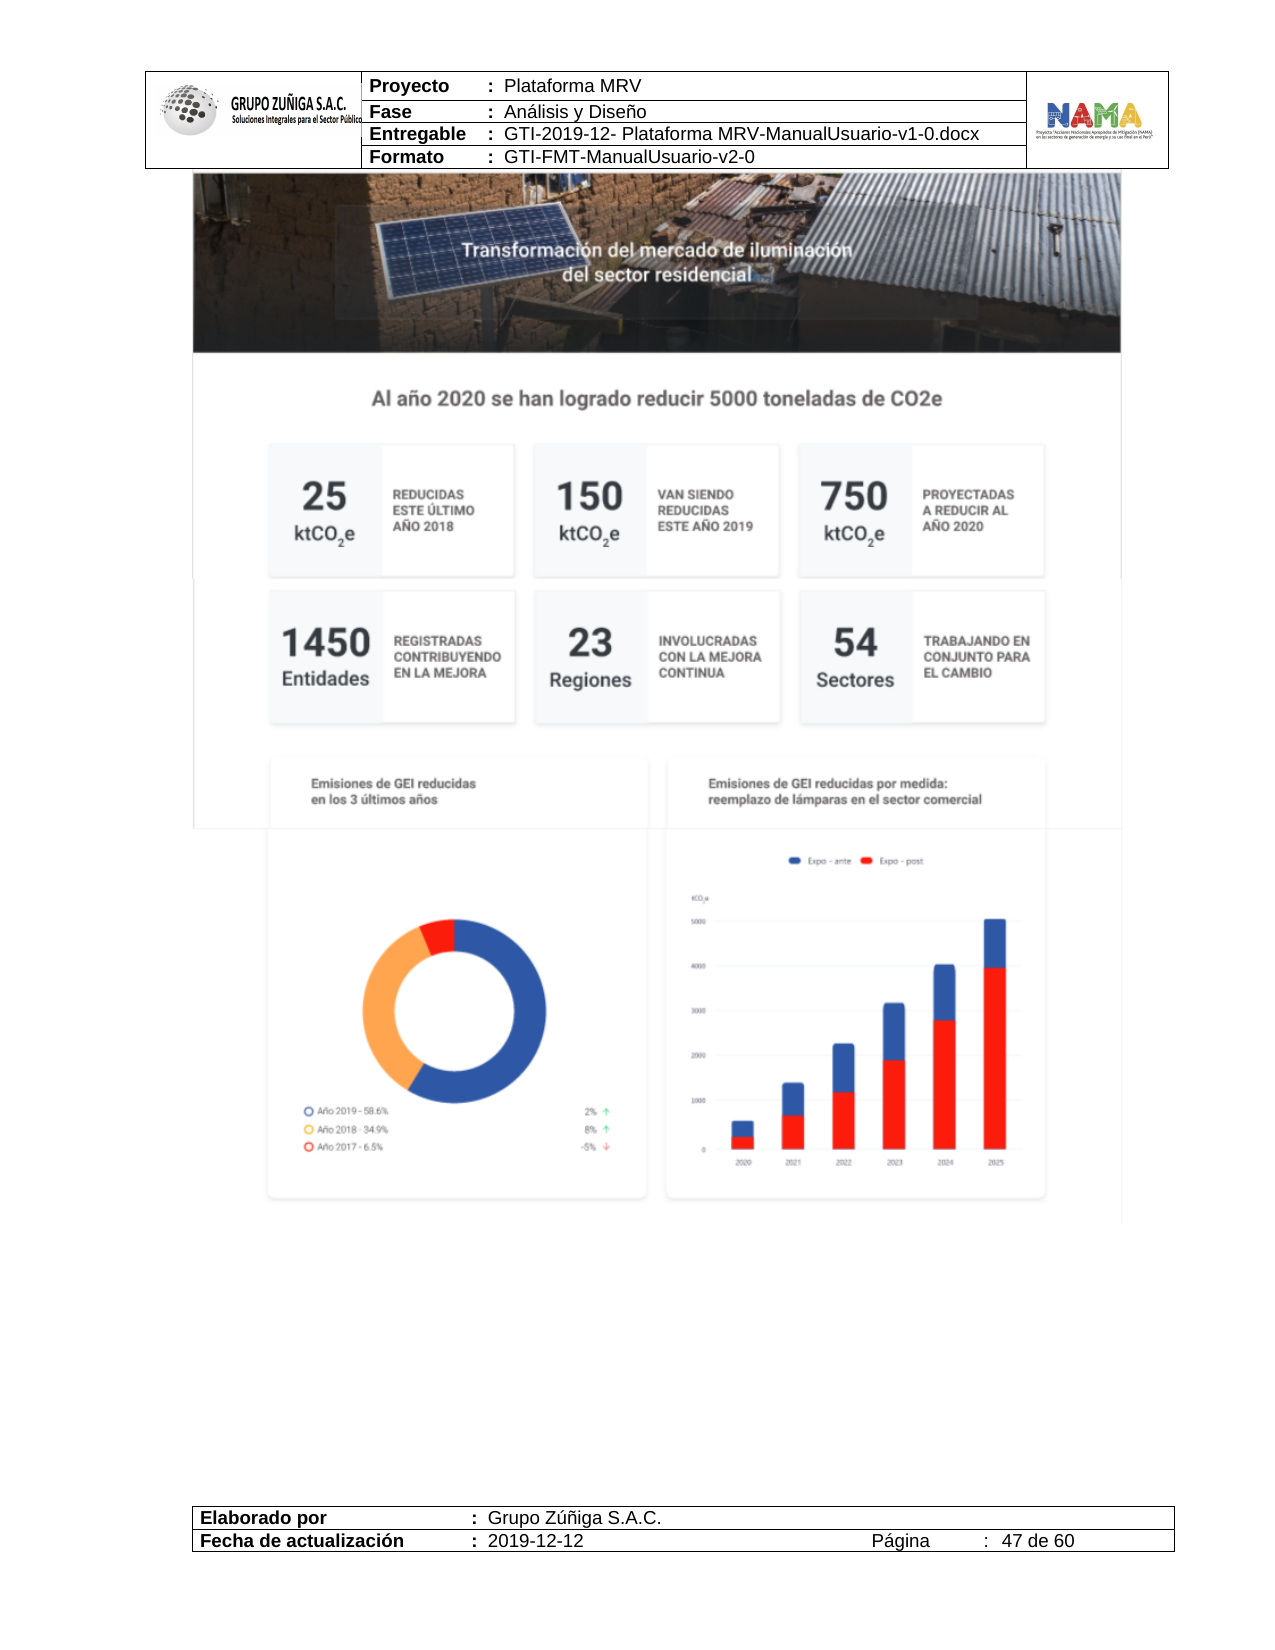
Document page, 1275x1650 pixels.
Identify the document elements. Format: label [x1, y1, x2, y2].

picture [192, 169, 1123, 1224]
picture [1028, 95, 1160, 143]
picture [152, 83, 362, 137]
